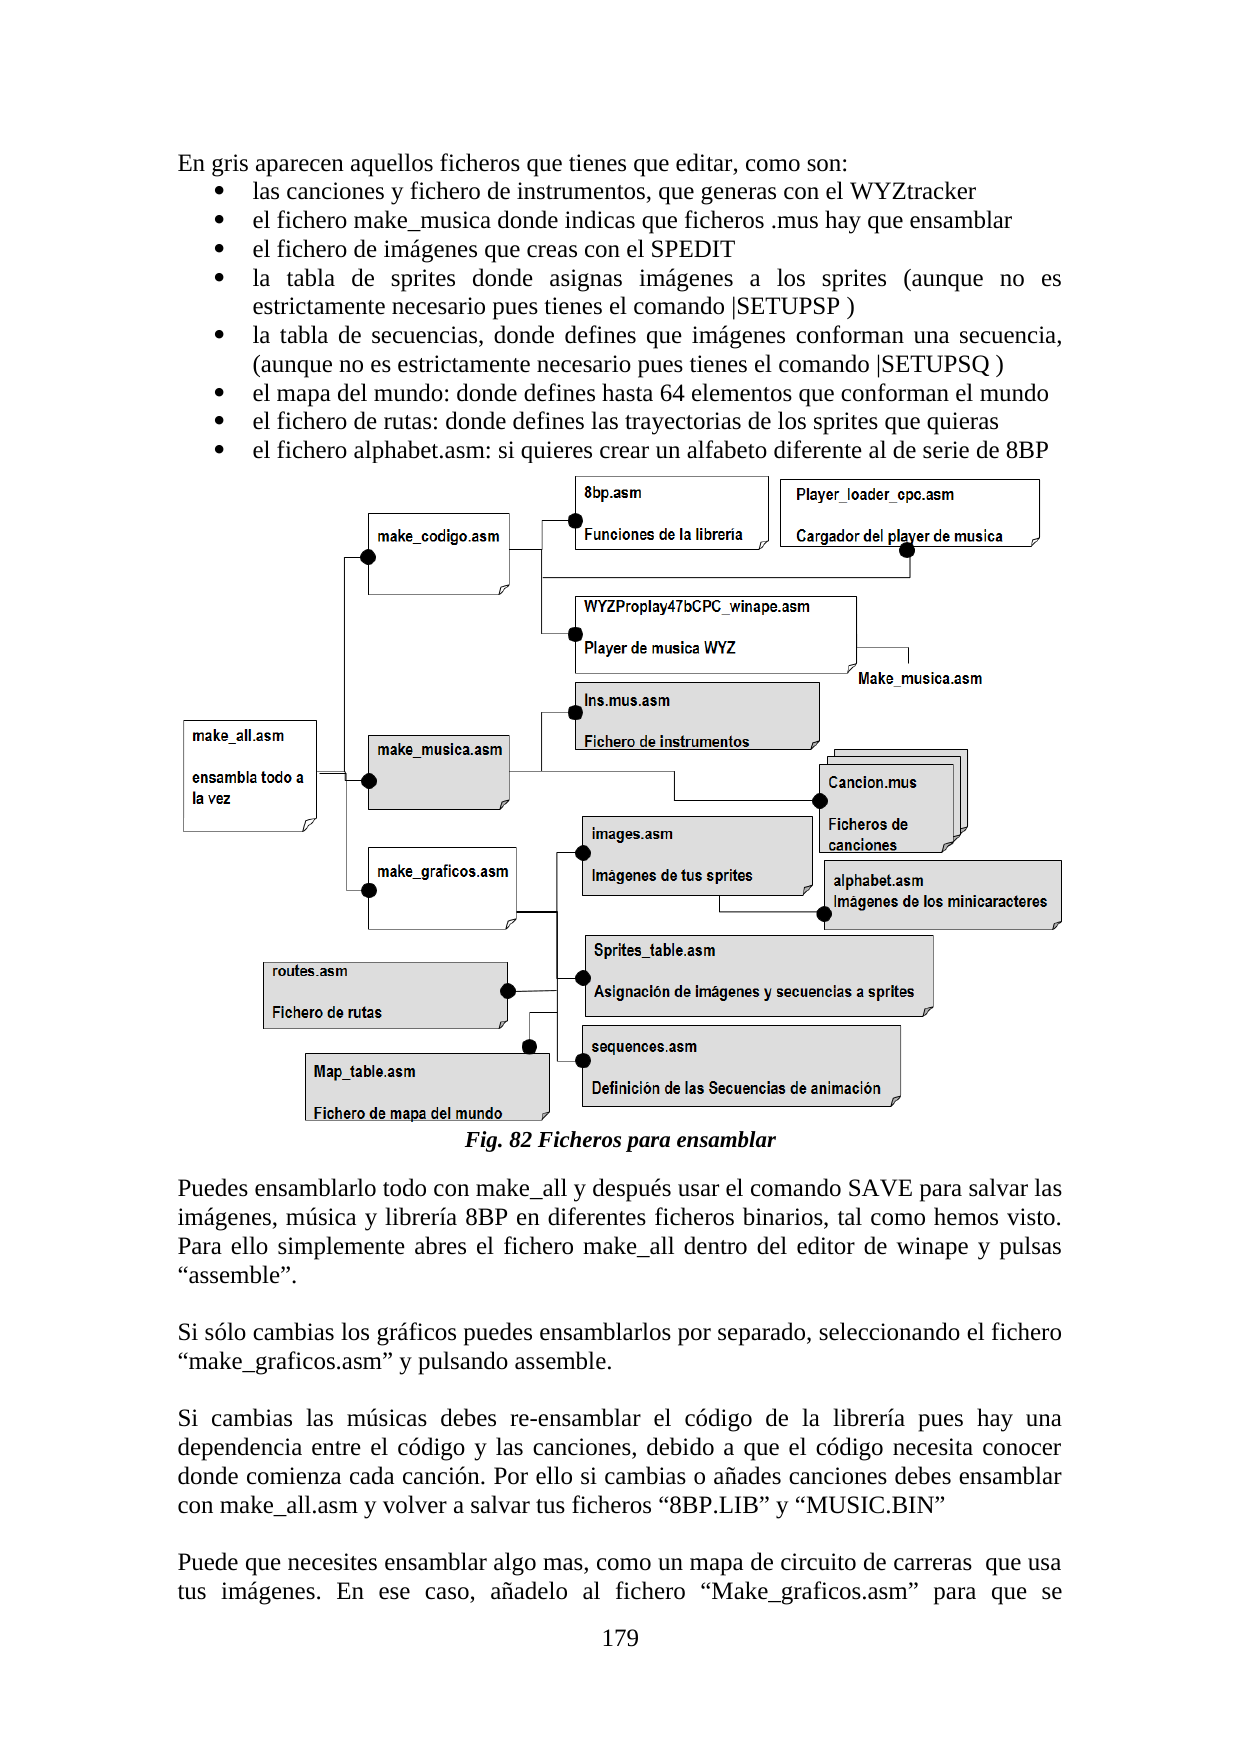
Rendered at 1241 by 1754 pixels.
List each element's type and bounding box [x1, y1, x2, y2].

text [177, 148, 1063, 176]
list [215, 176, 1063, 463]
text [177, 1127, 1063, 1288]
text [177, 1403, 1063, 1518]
picture [177, 463, 1063, 1127]
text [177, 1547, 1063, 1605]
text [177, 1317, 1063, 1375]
